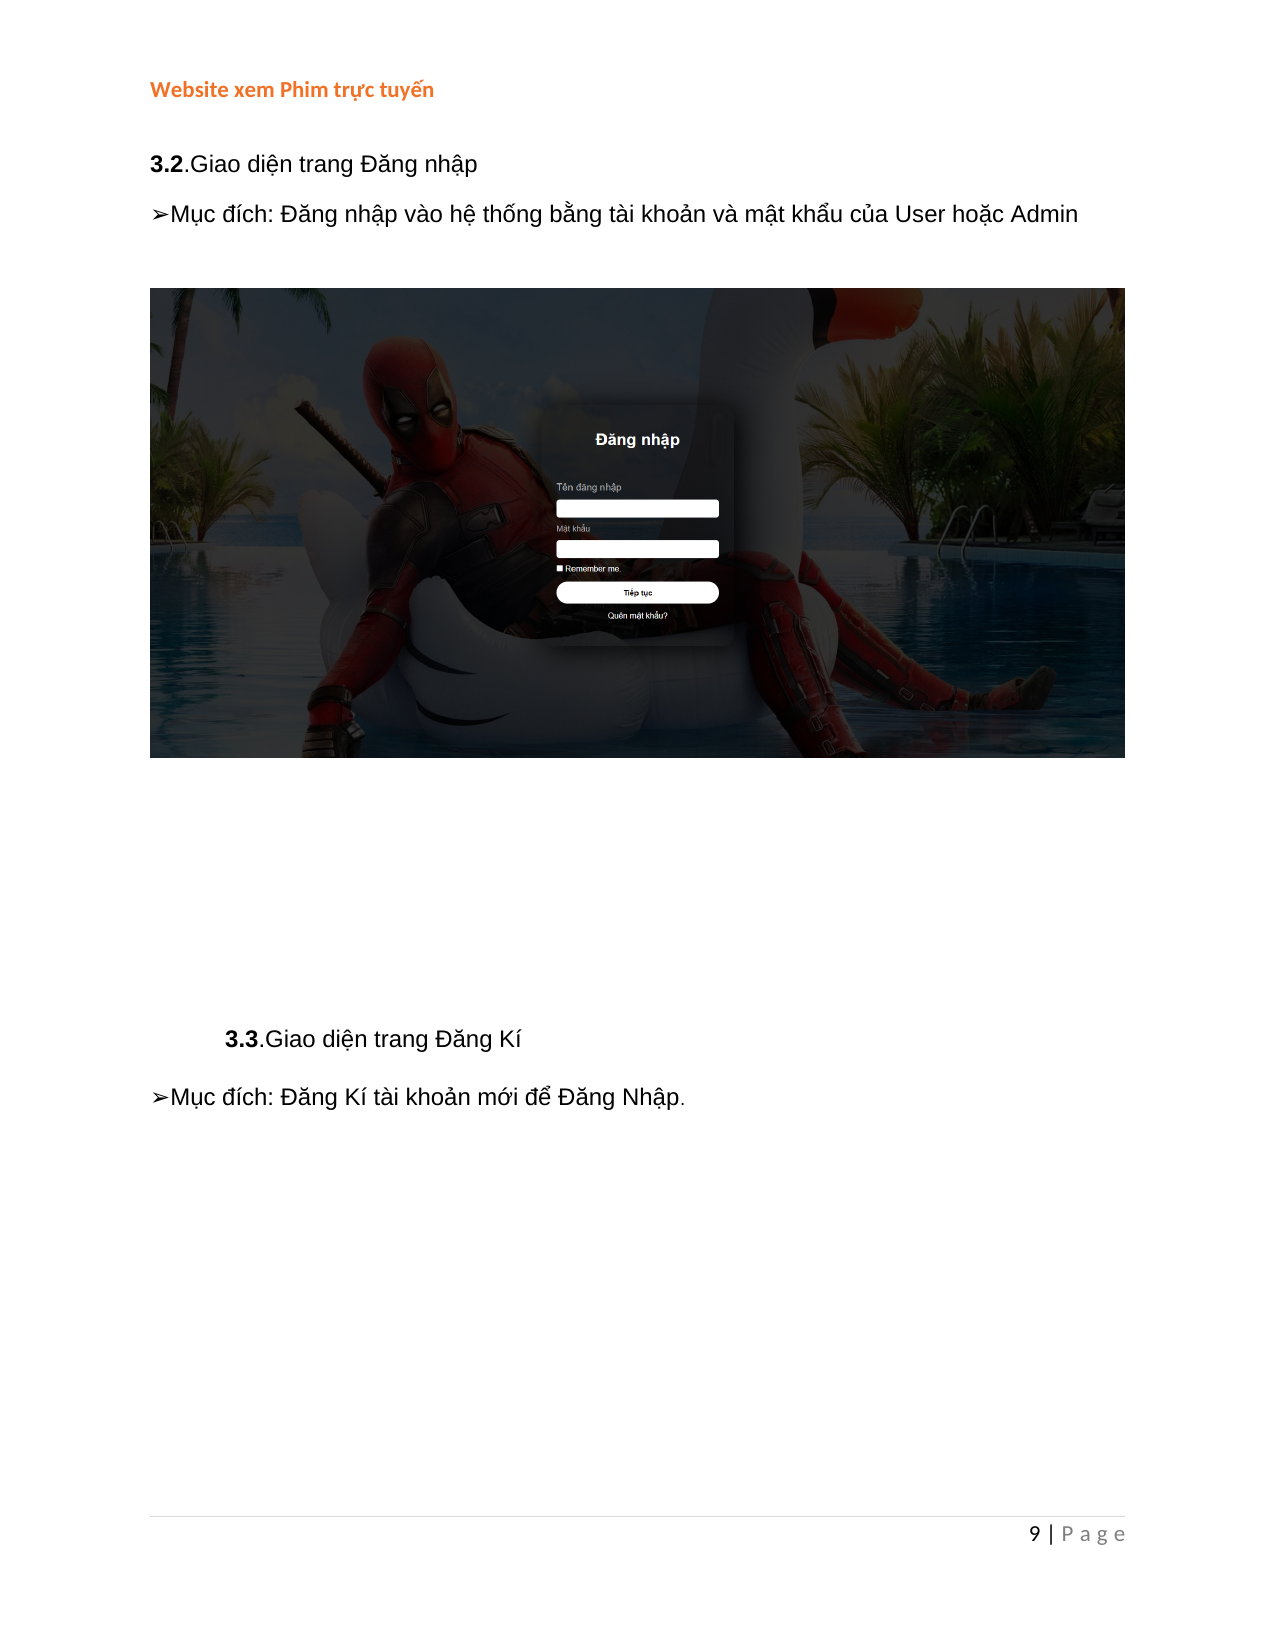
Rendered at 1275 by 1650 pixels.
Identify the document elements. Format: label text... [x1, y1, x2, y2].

text ➢Mục đích: Đăng Kí tài khoản mới để Đăng Nhập. [150, 1080, 1125, 1113]
text 3.3.Giao diện trang Đăng Kí [225, 1025, 1125, 1053]
text 3.2.Giao diện trang Đăng nhập [150, 150, 1125, 178]
text ➢Mục đích: Đăng nhập vào hệ thống bằng tài khoản và mật khẩu của User hoặc Admin [150, 196, 1125, 229]
picture [150, 288, 1125, 758]
